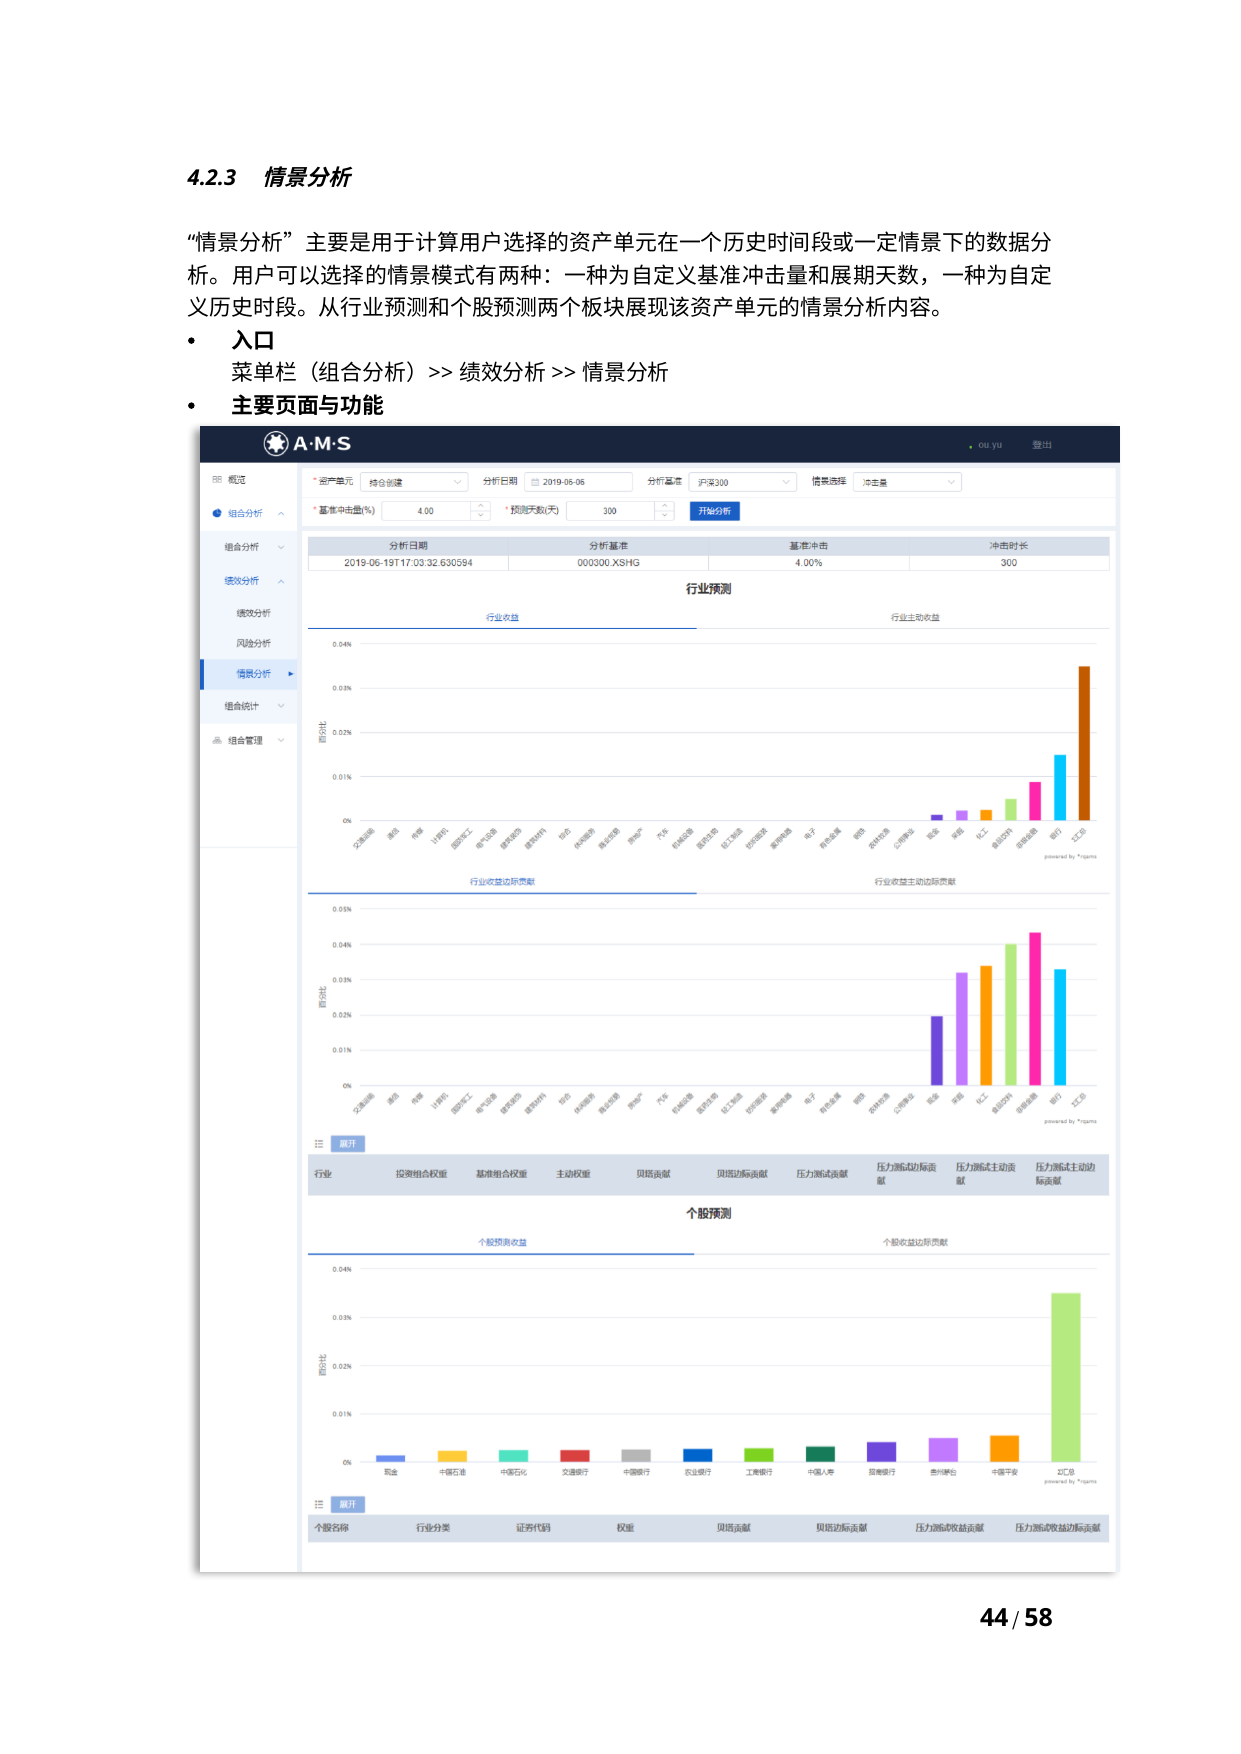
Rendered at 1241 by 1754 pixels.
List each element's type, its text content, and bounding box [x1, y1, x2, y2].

list 入口 [187, 322, 1053, 355]
list 主要页面与功能 [187, 387, 1053, 420]
list 菜单栏（组合分析）>> 绩效分析 >> 情景分析 [231, 355, 1053, 387]
list 情景分析 [187, 160, 1053, 192]
text “情景分析”主要是用于计算用户选择的资产单元在一个历史时间段或一定情景下的数据分析。用户可以选择的情景模式有两种：一种为自定义基准冲击量和展期天数，一种为自定义历史时段。从行业预测和个股预测两个板块展现该资产单元的情景分析内容。 [187, 225, 1053, 322]
picture [200, 426, 1120, 1572]
